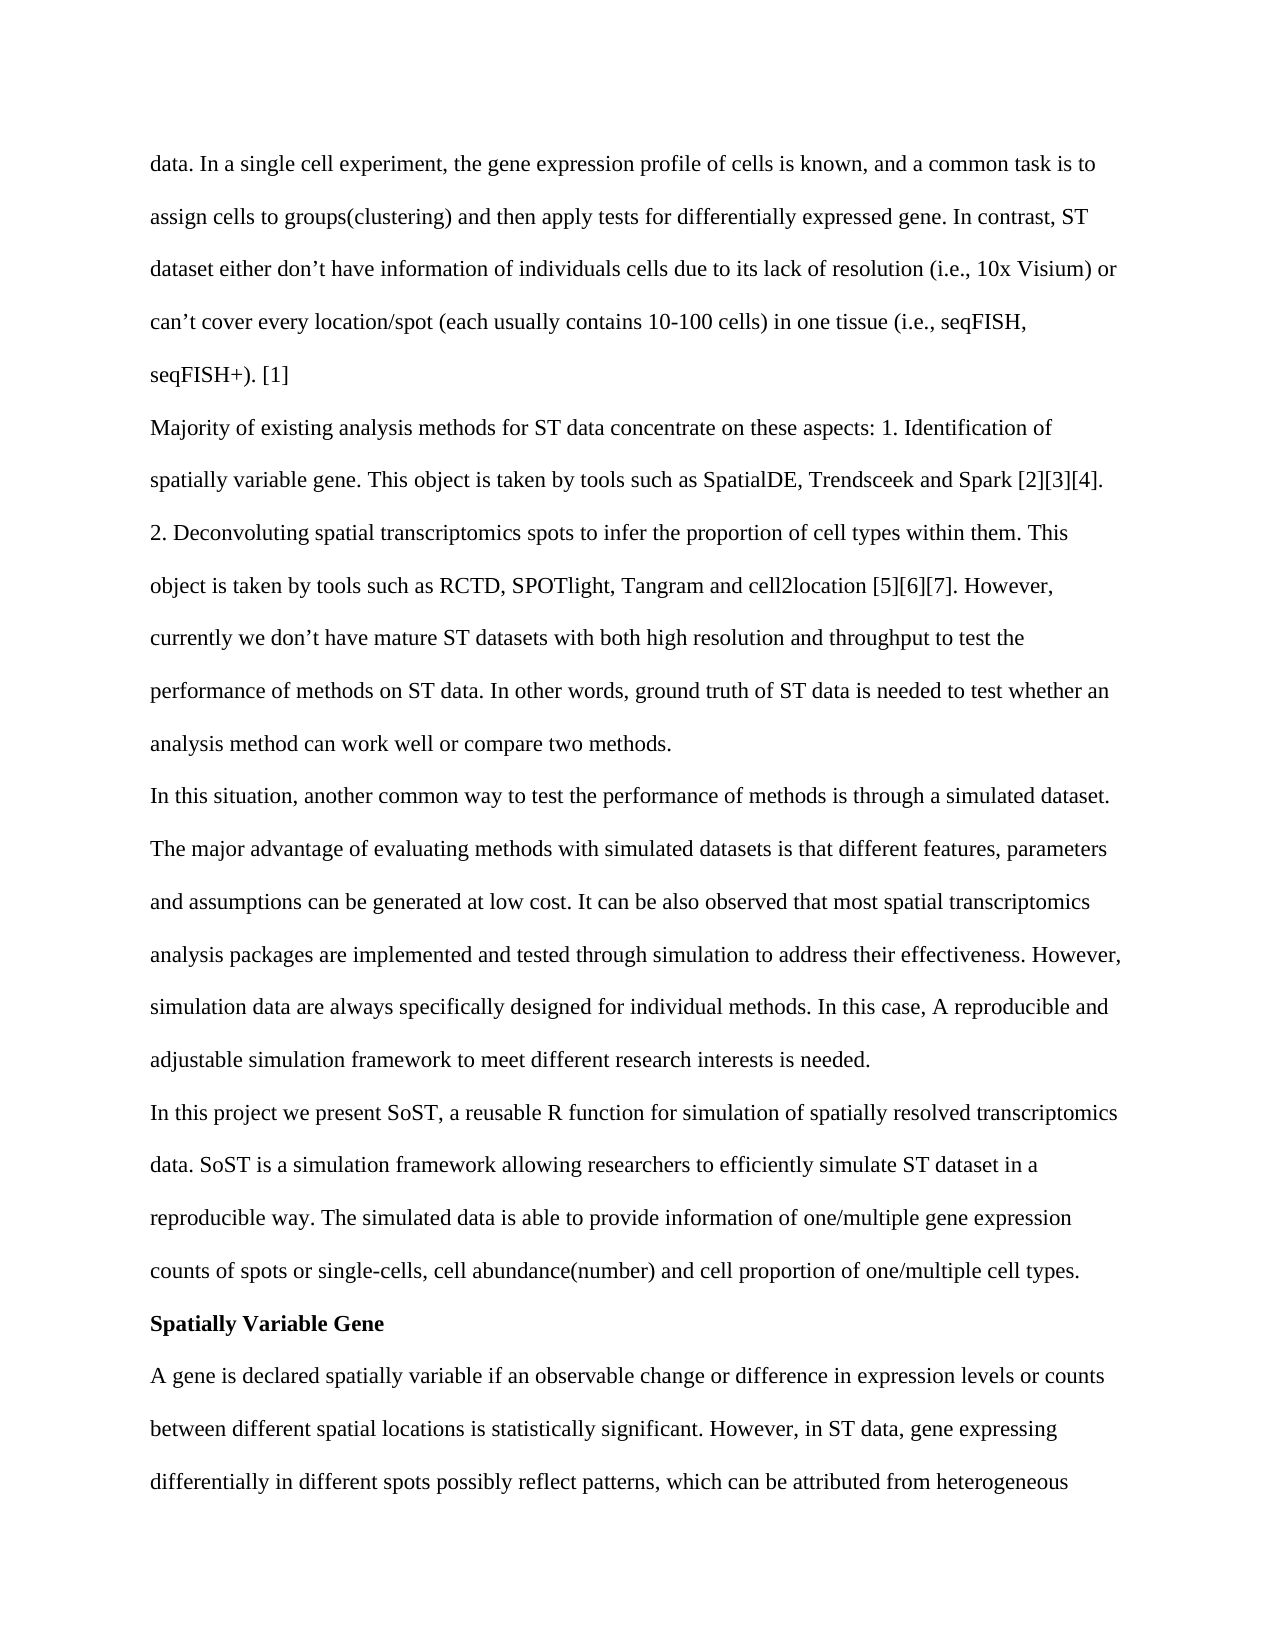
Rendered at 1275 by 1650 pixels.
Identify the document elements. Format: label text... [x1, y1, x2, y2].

text In this project we present SoST, a reusable R function for simulation of spatially resolved transcriptomics data. SoST is a simulation framework allowing researchers to efficiently simulate ST dataset in a reproducible way. The simulated data is able to provide information of one/multiple gene expression counts of spots or single-cells, cell abundance(number) and cell proportion of one/multiple cell types. [150, 1099, 1125, 1283]
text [150, 1362, 1125, 1494]
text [150, 150, 1125, 387]
text In this situation, another common way to test the performance of methods is through a simulated dataset. The major advantage of evaluating methods with simulated datasets is that different features, parameters and assumptions can be generated at low cost. It can be also observed that most spatial transcriptomics analysis packages are implemented and tested through simulation to address their effectiveness. However, simulation data are always specifically designed for individual methods. In this case, A reproducible and adjustable simulation framework to meet different research interests is needed. [150, 782, 1125, 1072]
text Spatially Variable Gene [150, 1309, 1125, 1336]
text Majority of existing analysis methods for ST data concentrate on these aspects: 1. Identification of spatially variable gene. This object is taken by tools such as SpatialDE, Trendsceek and Spark [2][3][4]. 2. Deconvoluting spatial transcriptomics spots to infer the proportion of cell types within them. This object is taken by tools such as RCTD, SPOTlight, Tangram and cell2location [5][6][7]. However, currently we don’t have mature ST datasets with both high resolution and throughput to test the performance of methods on ST data. In other words, ground truth of ST data is needed to test whether an analysis method can work well or compare two methods. [150, 413, 1125, 756]
